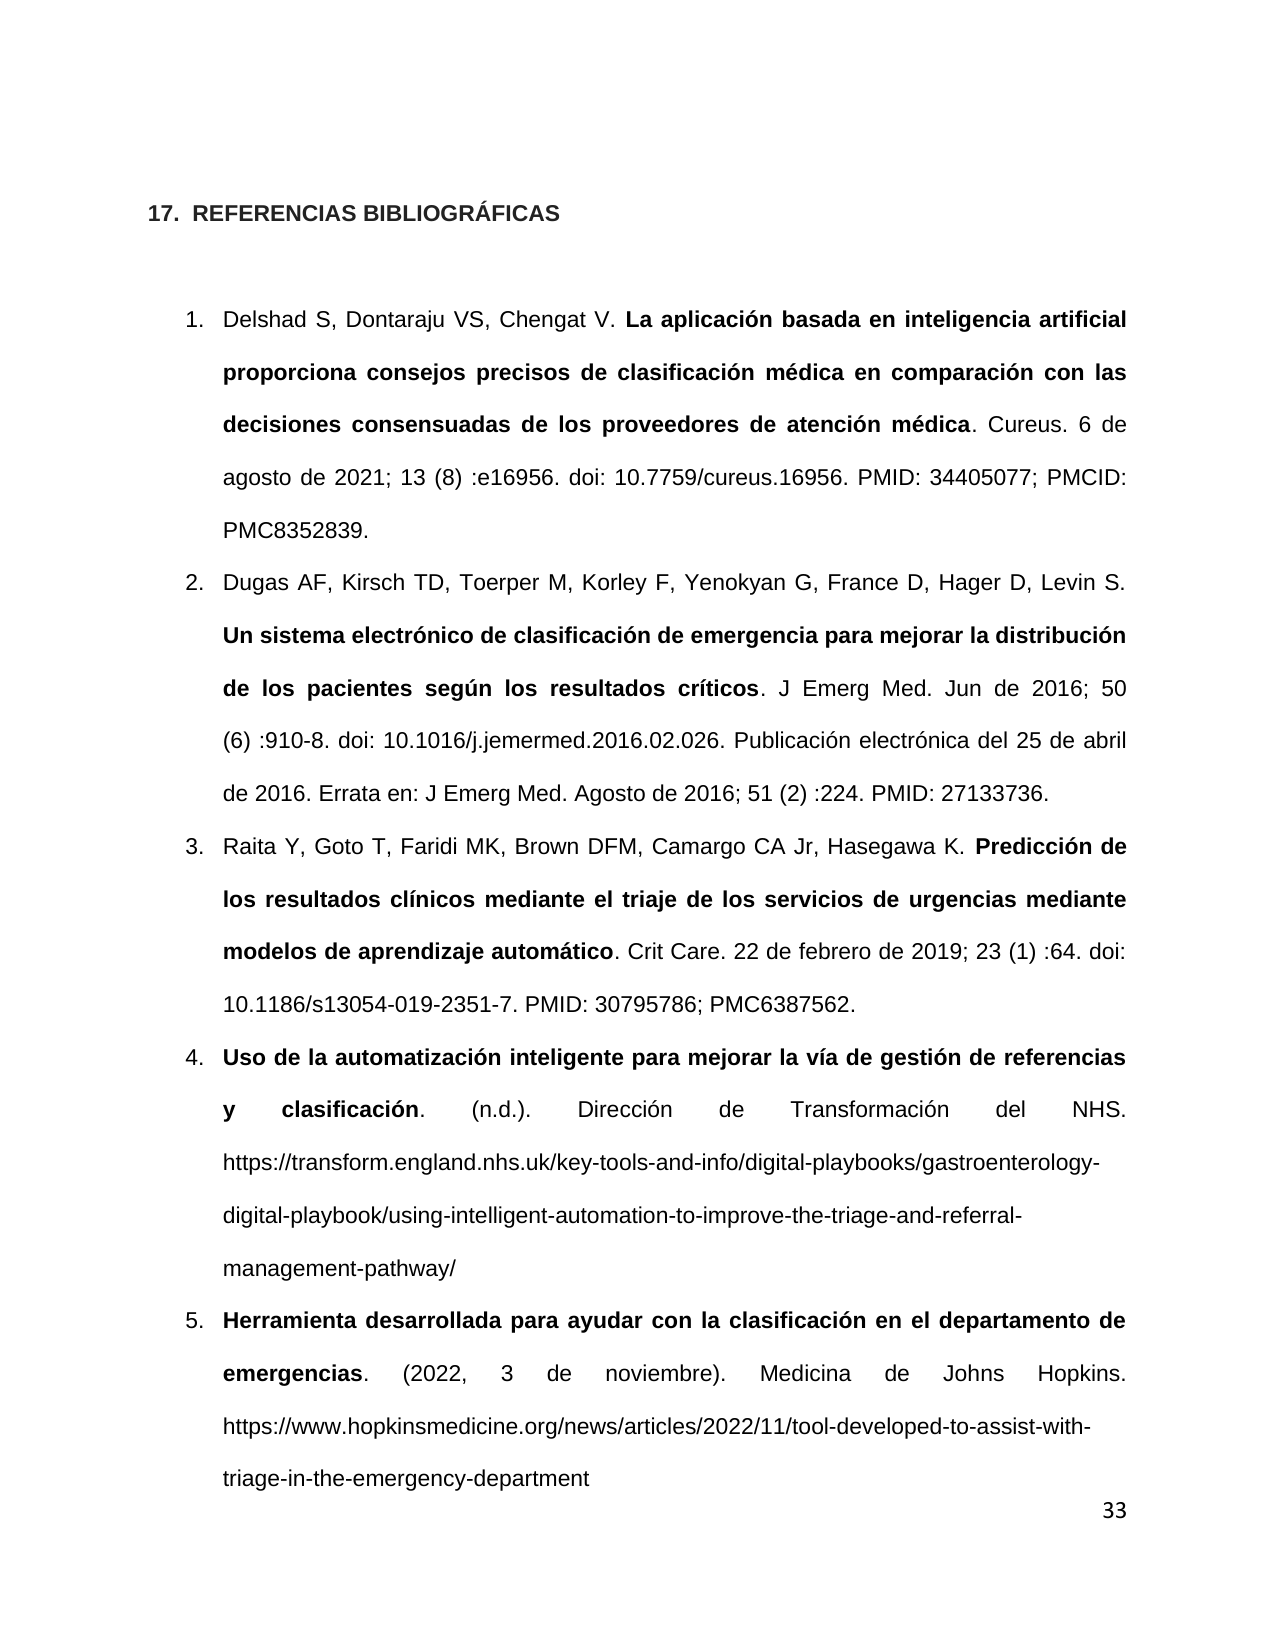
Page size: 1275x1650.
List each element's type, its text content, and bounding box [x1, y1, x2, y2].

list Raita Y, Goto T, Faridi MK, Brown DFM, Camargo CA Jr, Hasegawa K. Predicción de los resultados clínicos mediante el triaje de los servicios de urgencias mediante modelos de aprendizaje automático. Crit Care. 22 de febrero de 2019; 23 (1) :64. doi: 10.1186/s13054-019-2351-7. PMID: 30795786; PMC6387562. [185, 833, 1127, 1017]
list Herramienta desarrollada para ayudar con la clasificación en el departamento de emergencias. (2022, 3 de noviembre). Medicina de Johns Hopkins. https://www.hopkinsmedicine.org/news/articles/2022/11/tool-developed-to-assist-with-triage-in-the-emergency-department [185, 1307, 1127, 1492]
list Dugas AF, Kirsch TD, Toerper M, Korley F, Yenokyan G, France D, Hager D, Levin S. Un sistema electrónico de clasificación de emergencia para mejorar la distribución de los pacientes según los resultados críticos. J Emerg Med. Jun de 2016; 50 (6) :910-8. doi: 10.1016/j.jemermed.2016.02.026. Publicación electrónica del 25 de abril de 2016. Errata en: J Emerg Med. Agosto de 2016; 51 (2) :224. PMID: 27133736. [185, 569, 1127, 807]
text 17. REFERENCIAS BIBLIOGRÁFICAS [148, 200, 1127, 227]
list Delshad S, Dontaraju VS, Chengat V. La aplicación basada en inteligencia artificial proporciona consejos precisos de clasificación médica en comparación con las decisiones consensuadas de los proveedores de atención médica. Cureus. 6 de agosto de 2021; 13 (8) :e16956. doi: 10.7759/cureus.16956. PMID: 34405077; PMCID: PMC8352839. [185, 306, 1127, 543]
list Uso de la automatización inteligente para mejorar la vía de gestión de referencias y clasificación. (n.d.). Dirección de Transformación del NHS. https://transform.england.nhs.uk/key-tools-and-info/digital-playbooks/gastroenterology-digital-playbook/using-intelligent-automation-to-improve-the-triage-and-referral-management-pathway/ [185, 1044, 1127, 1281]
